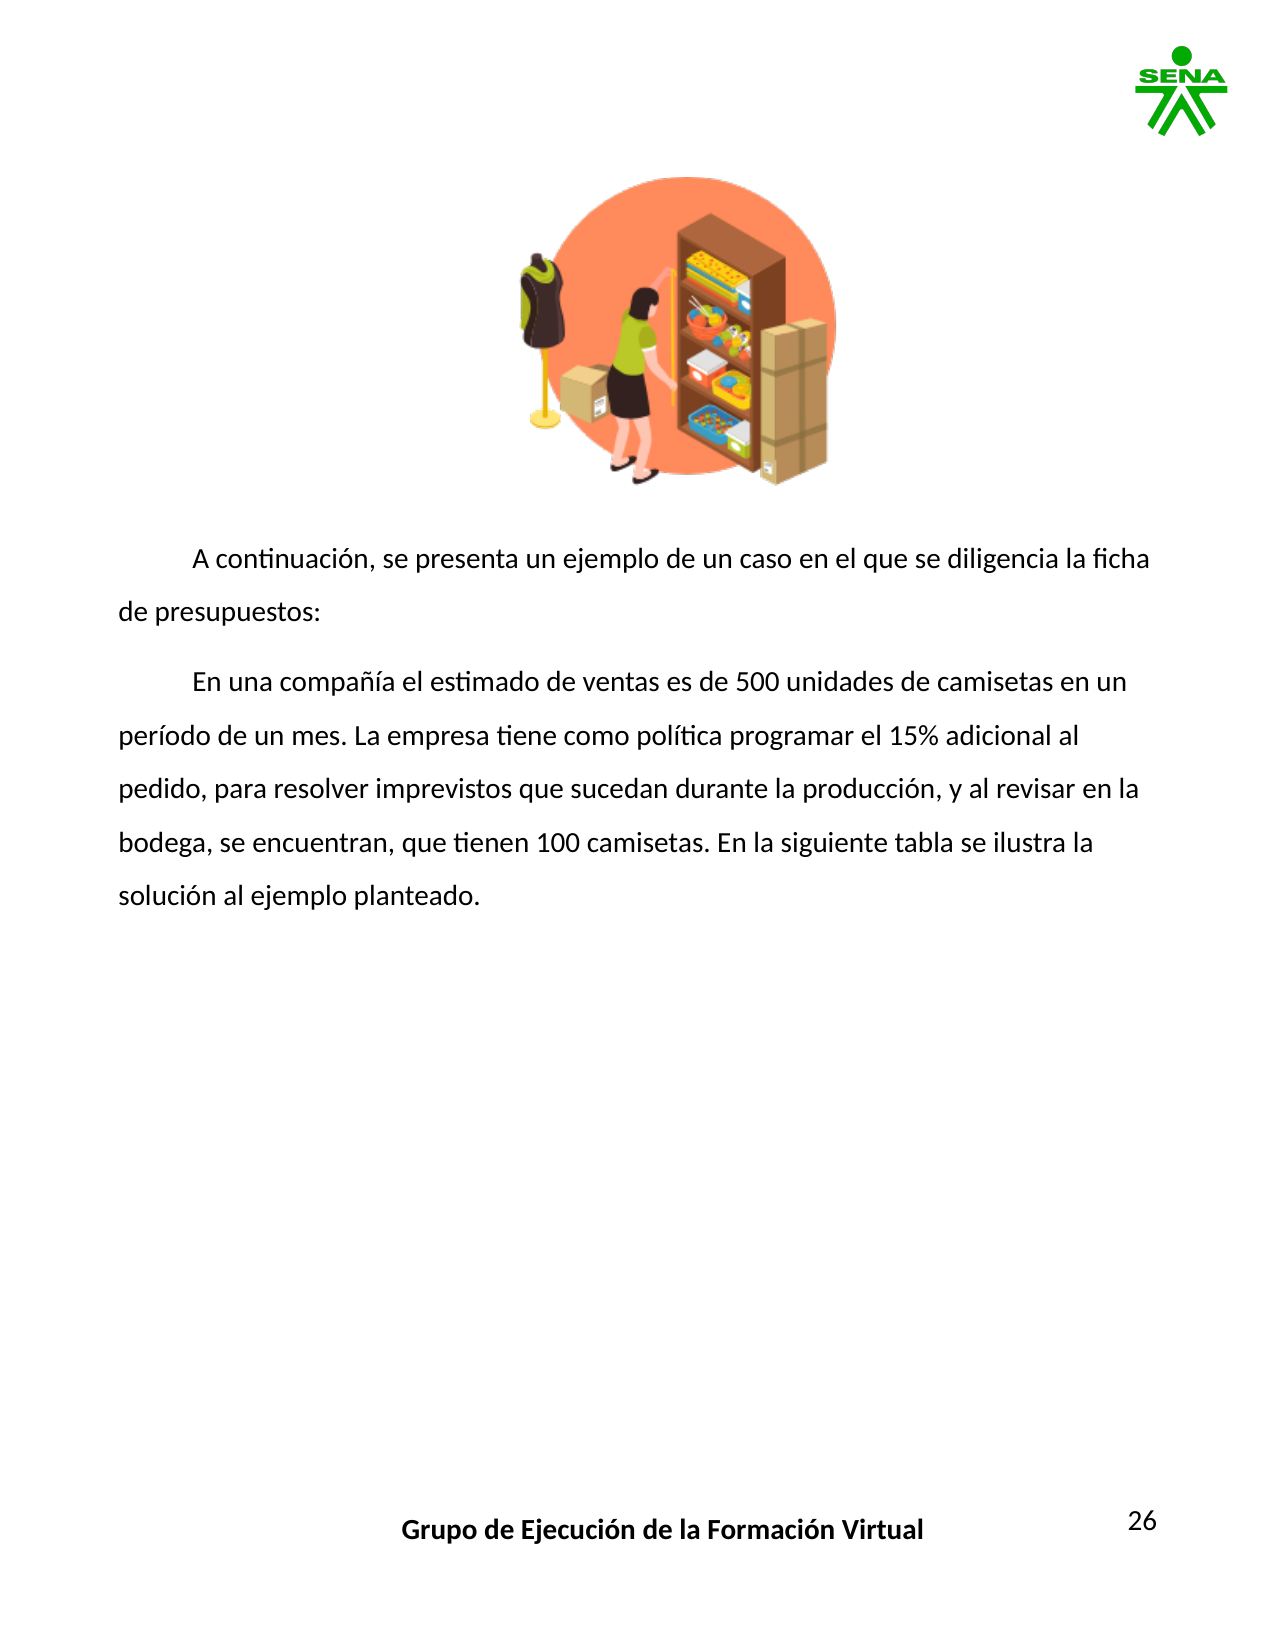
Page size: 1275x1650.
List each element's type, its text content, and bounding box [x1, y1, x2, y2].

text En una compañía el estimado de ventas es de 500 unidades de camisetas en un período de un mes. La empresa tiene como política programar el 15% adicional al pedido, para resolver imprevistos que sucedan durante la producción, y al revisar en la bodega, se encuentran, que tienen 100 camisetas. En la siguiente tabla se ilustra la solución al ejemplo planteado. [118, 663, 1157, 913]
picture [443, 177, 905, 506]
picture [1135, 46, 1228, 136]
text A continuación, se presenta un ejemplo de un caso en el que se diligencia la ficha de presupuestos: [118, 540, 1157, 629]
